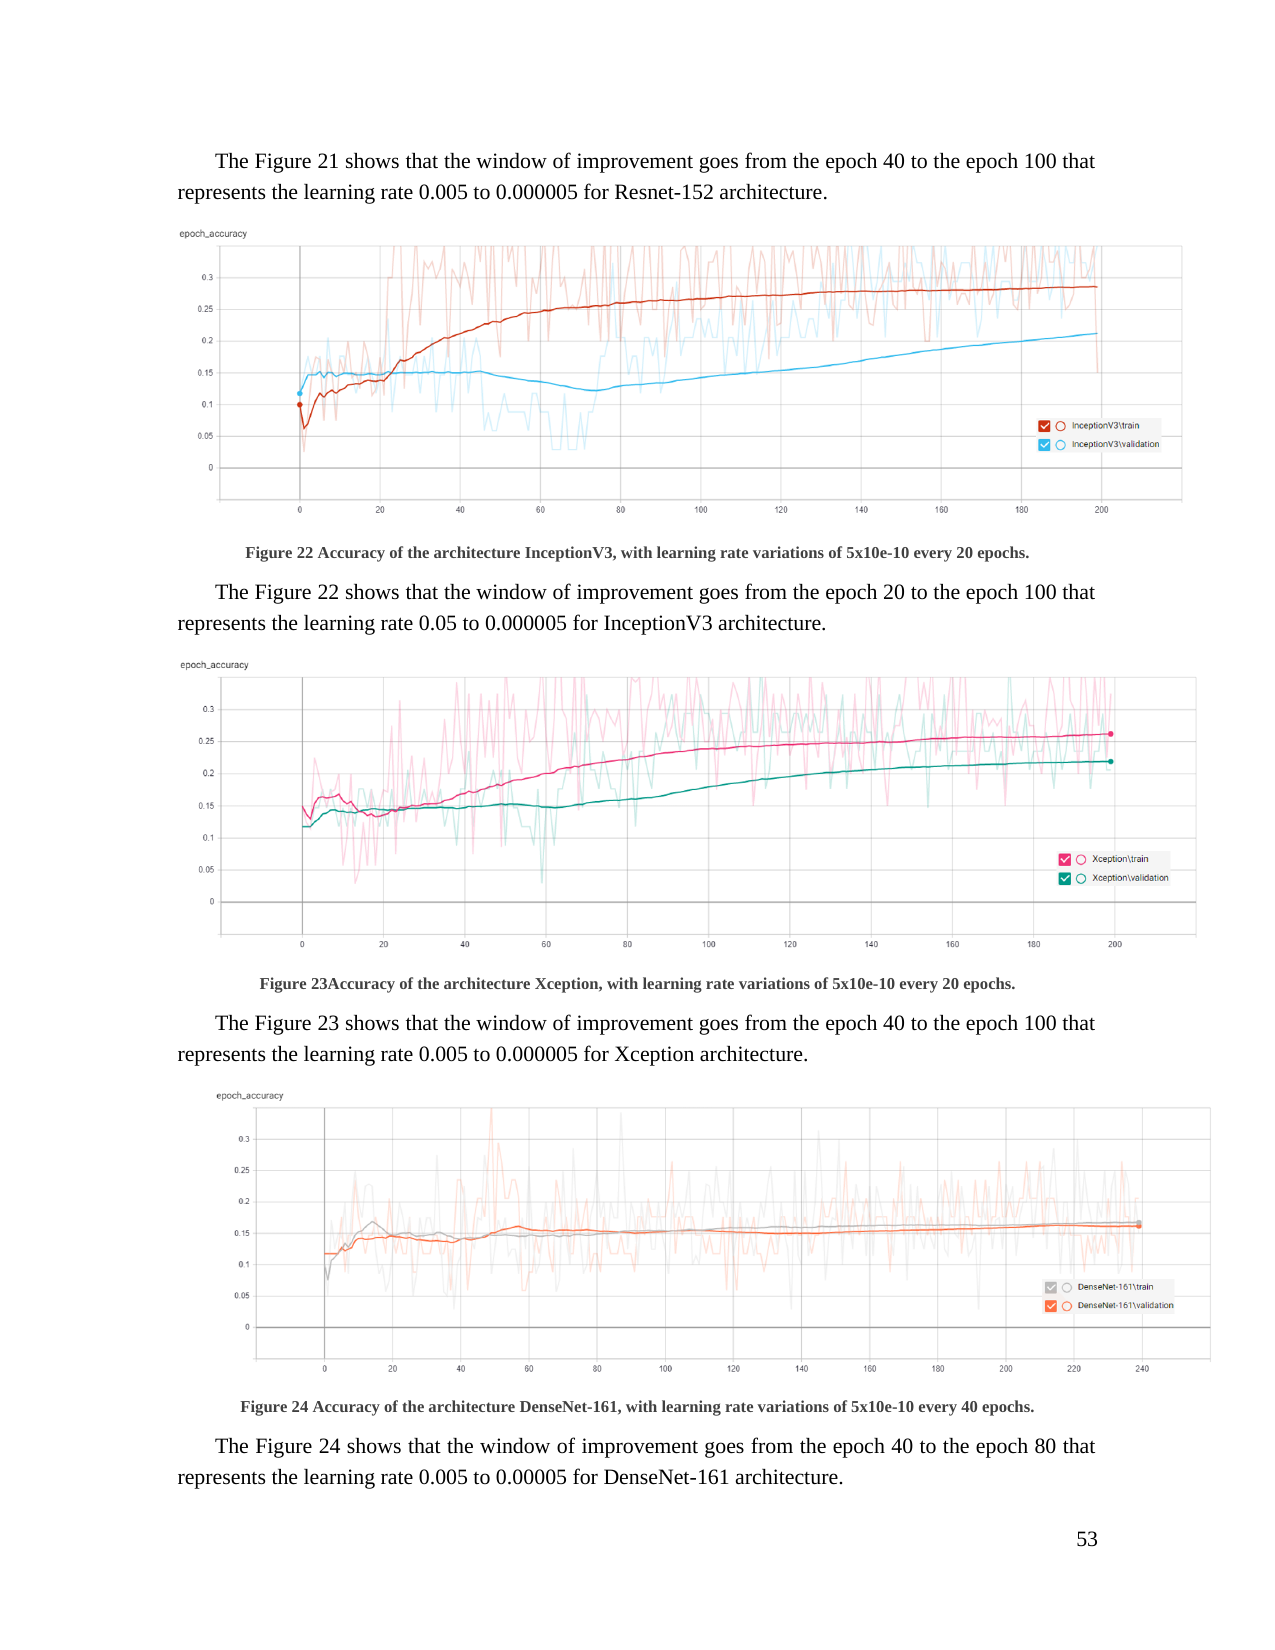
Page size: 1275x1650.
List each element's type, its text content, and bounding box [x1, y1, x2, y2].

text The Figure 21 shows that the window of improvement goes from the epoch 40 to the epoch 100 that represents the learning rate 0.005 to 0.000005 for Resnet-152 architecture. [177, 148, 1098, 204]
text The Figure 24 shows that the window of improvement goes from the epoch 40 to the epoch 80 that represents the learning rate 0.005 to 0.00005 for DenseNet-161 architecture. [177, 1433, 1098, 1489]
text The Figure 23 shows that the window of improvement goes from the epoch 40 to the epoch 100 that represents the learning rate 0.005 to 0.000005 for Xception architecture. [177, 1009, 1098, 1066]
text The Figure 22 shows that the window of improvement goes from the epoch 20 to the epoch 100 that represents the learning rate 0.05 to 0.000005 for InceptionV3 architecture. [177, 579, 1098, 635]
text Figure 24 Accuracy of the architecture DenseNet-161, with learning rate variations of 5x10e-10 every 40 epochs. [177, 1397, 1098, 1416]
picture [177, 227, 1189, 520]
picture [177, 658, 1200, 951]
picture [214, 1089, 1216, 1374]
text Figure 23Accuracy of the architecture Xception, with learning rate variations of 5x10e-10 every 20 epochs. [177, 974, 1098, 993]
text Figure 22 Accuracy of the architecture InceptionV3, with learning rate variations of 5x10e-10 every 20 epochs. [177, 543, 1098, 562]
